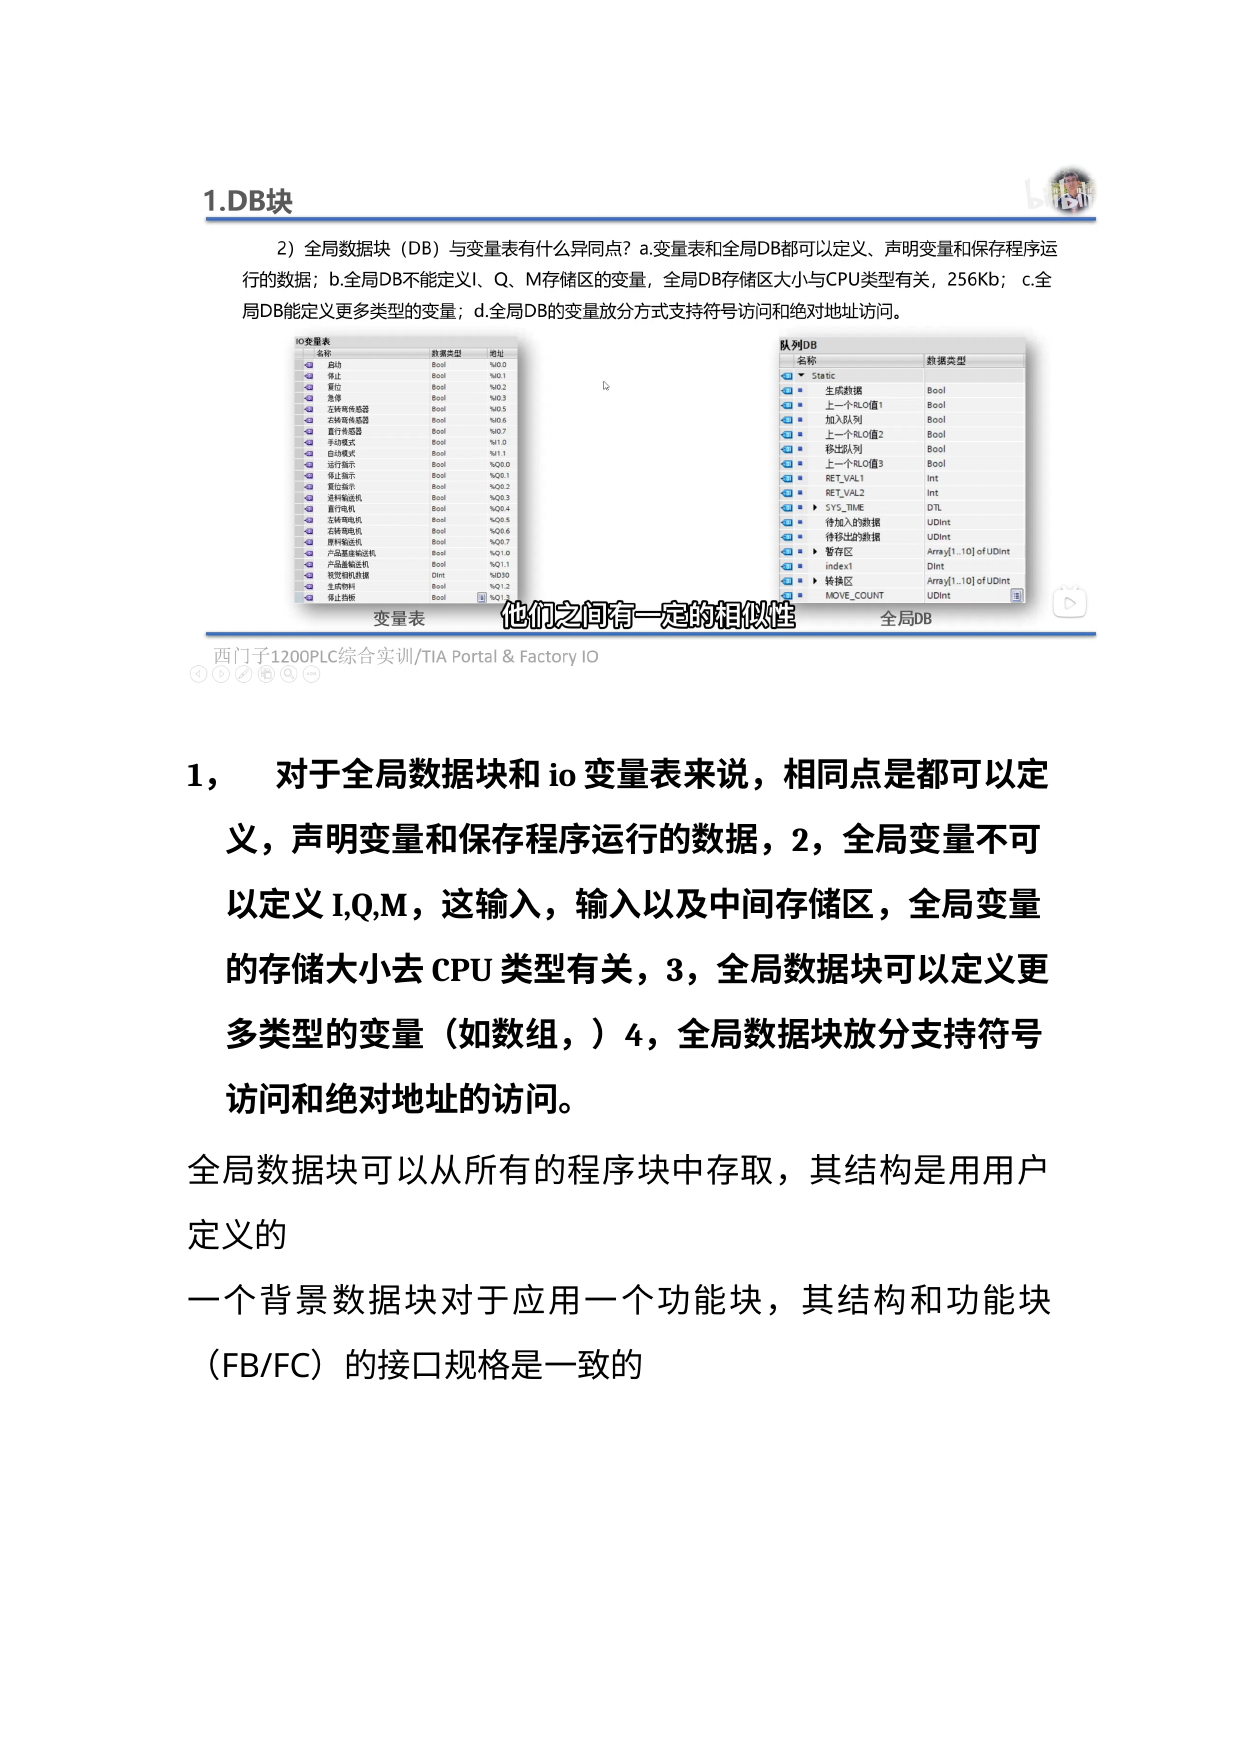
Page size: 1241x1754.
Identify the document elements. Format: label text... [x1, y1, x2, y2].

text 一个背景数据块对于应用一个功能块，其结构和功能块（FB/FC）的接口规格是一致的 [187, 1266, 1053, 1396]
picture [187, 162, 1109, 685]
title 对于全局数据块和io变量表来说，相同点是都可以定义，声明变量和保存程序运行的数据，2，全局变量不可以定义I,Q,M，这输入，输入以及中间存储区，全局变量的存储大小去CPU类型有关，3，全局数据块可以定义更多类型的变量（如数组，）4，全局数据块放分支持符号访问和绝对地址的访问。 [187, 739, 1053, 1129]
text 全局数据块可以从所有的程序块中存取，其结构是用用户定义的 [187, 1136, 1053, 1266]
